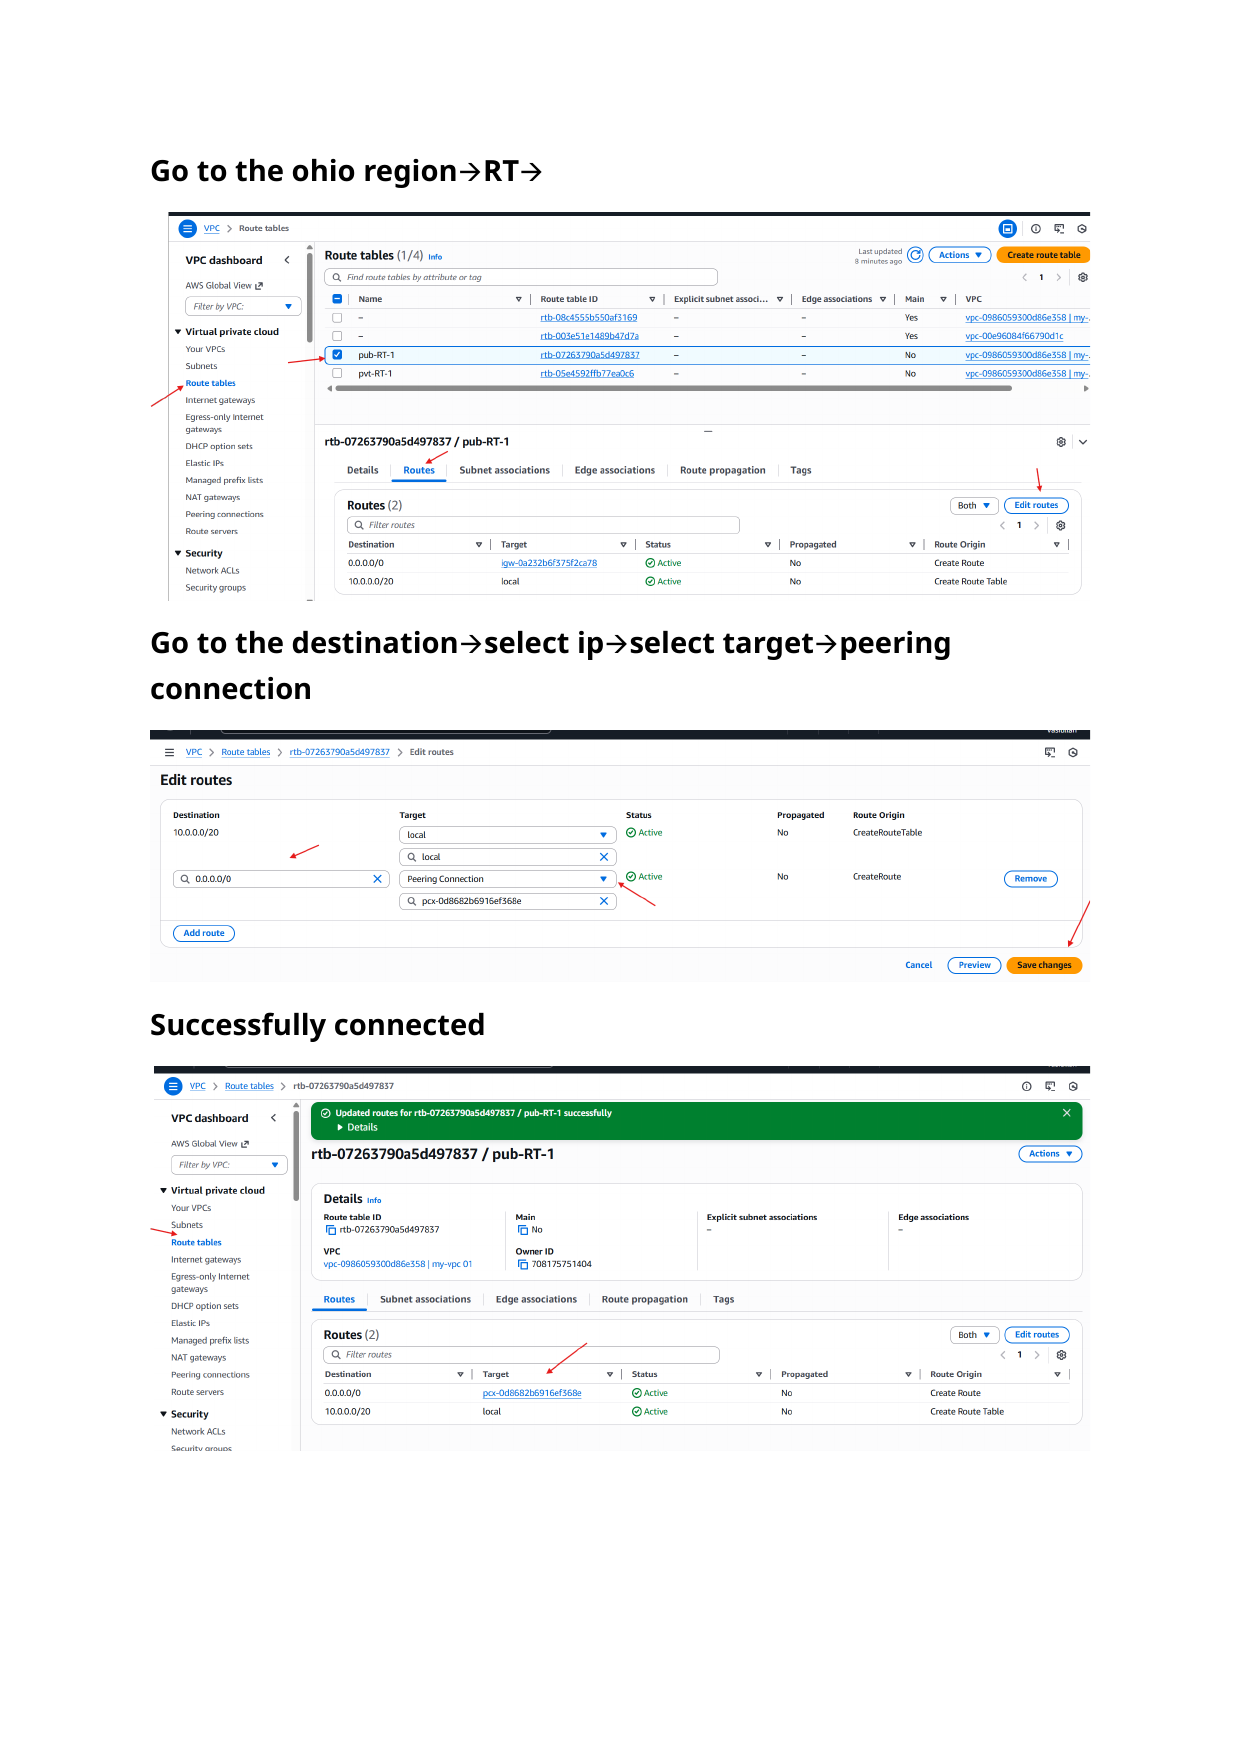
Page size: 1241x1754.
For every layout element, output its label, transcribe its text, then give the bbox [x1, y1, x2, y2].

text Successfully connected [150, 1004, 1090, 1043]
picture [150, 730, 1091, 982]
picture [150, 212, 1091, 601]
picture [150, 1066, 1091, 1451]
text Go to the ohio regionRT [150, 150, 1090, 190]
text Go to the destinationselect ipselect targetpeering connection [150, 623, 1090, 708]
